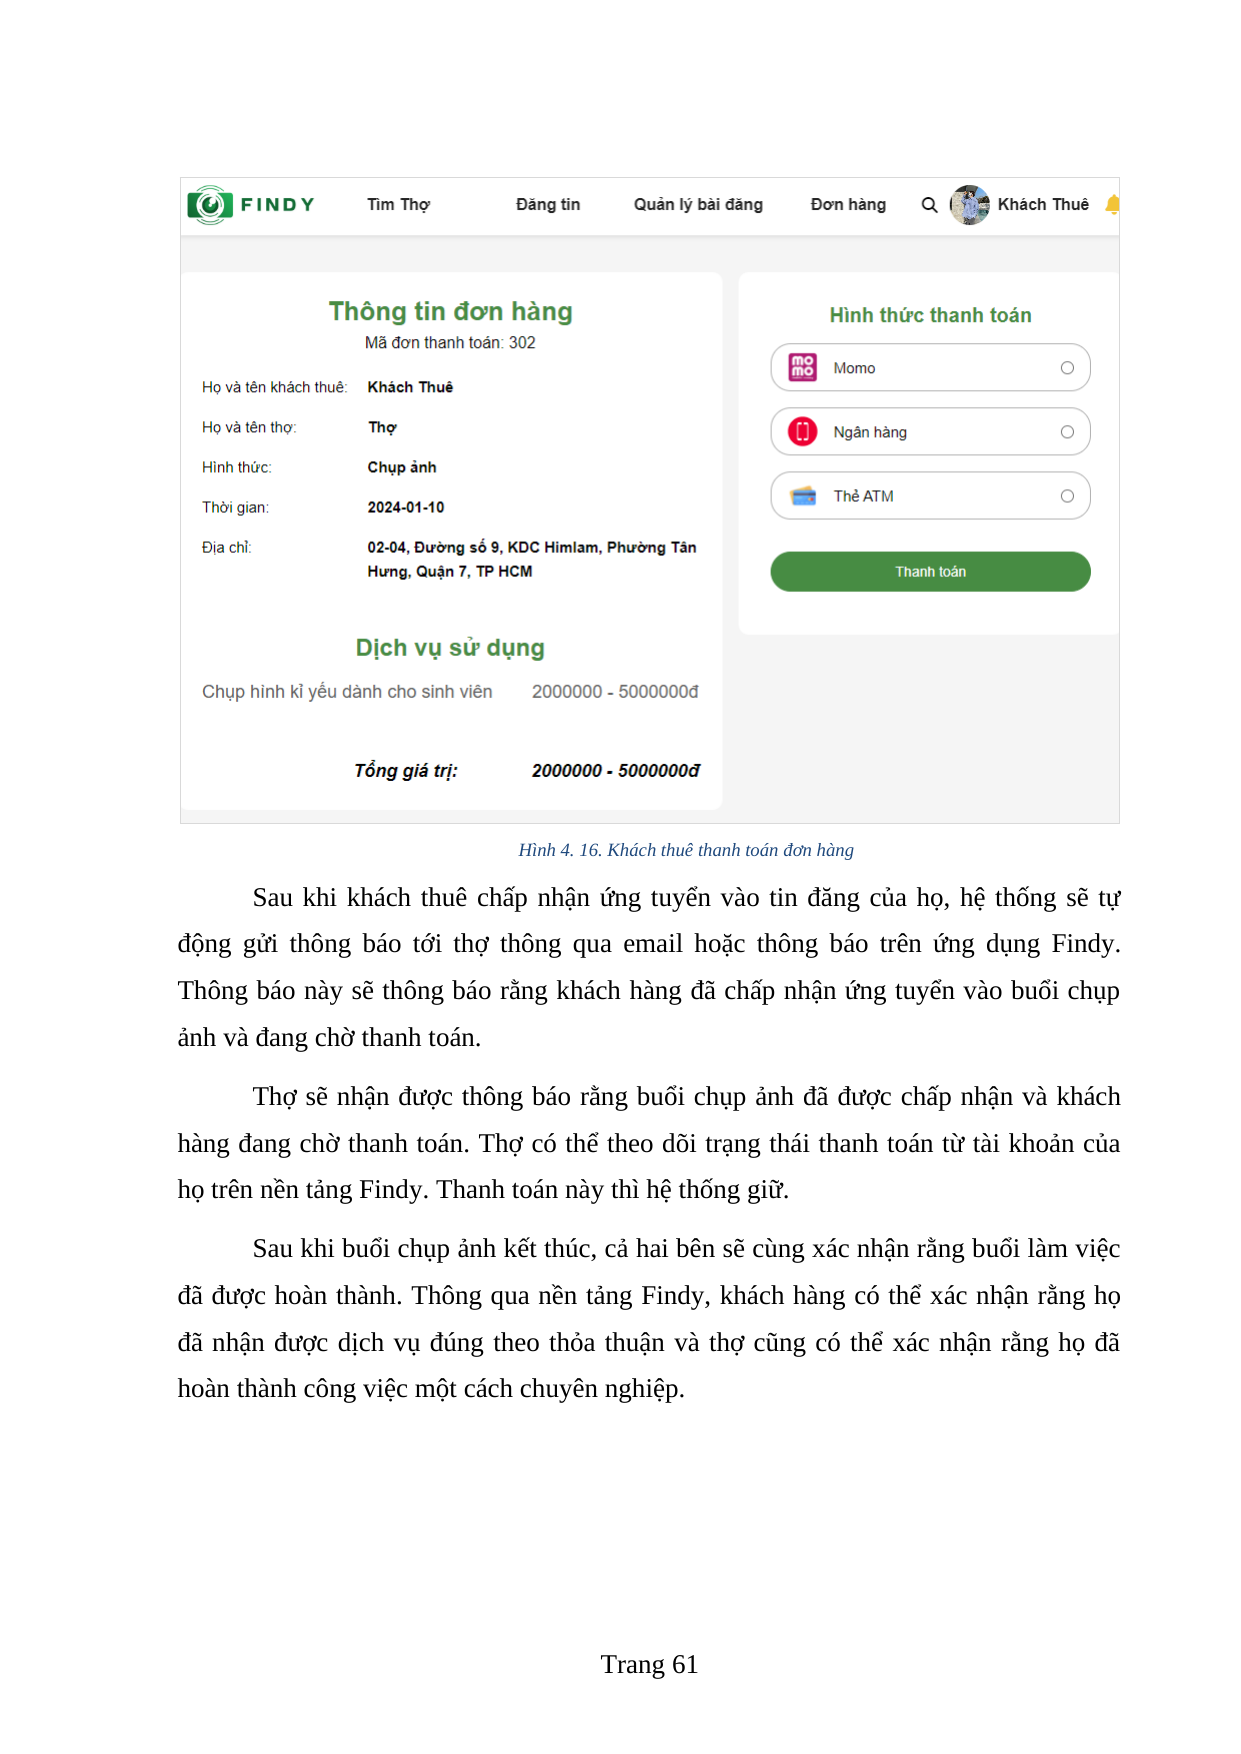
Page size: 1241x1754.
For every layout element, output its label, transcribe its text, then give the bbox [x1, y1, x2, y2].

text Sau khi khách thuê chấp nhận ứng tuyển vào tin đăng của họ, hệ thống sẽ tự động gửi thông báo tới thợ thông qua email hoặc thông báo trên ứng dụng Findy. Thông báo này sẽ thông báo rằng khách hàng đã chấp nhận ứng tuyển vào buổi chụp ảnh và đang chờ thanh toán. [177, 881, 1122, 1052]
text Sau khi buổi chụp ảnh kết thúc, cả hai bên sẽ cùng xác nhận rằng buổi làm việc đã được hoàn thành. Thông qua nền tảng Findy, khách hàng có thể xác nhận rằng họ đã nhận được dịch vụ đúng theo thỏa thuận và thợ cũng có thể xác nhận rằng họ đã hoàn thành công việc một cách chuyên nghiệp. [177, 1233, 1122, 1404]
text Thợ sẽ nhận được thông báo rằng buổi chụp ảnh đã được chấp nhận và khách hàng đang chờ thanh toán. Thợ có thể theo dõi trạng thái thanh toán từ tài khoản của họ trên nền tảng Findy. Thanh toán này thì hệ thống giữ. [177, 1080, 1122, 1204]
text Hình 4. 16. Khách thuê thanh toán đơn hàng [177, 838, 1122, 860]
picture [181, 178, 1119, 823]
